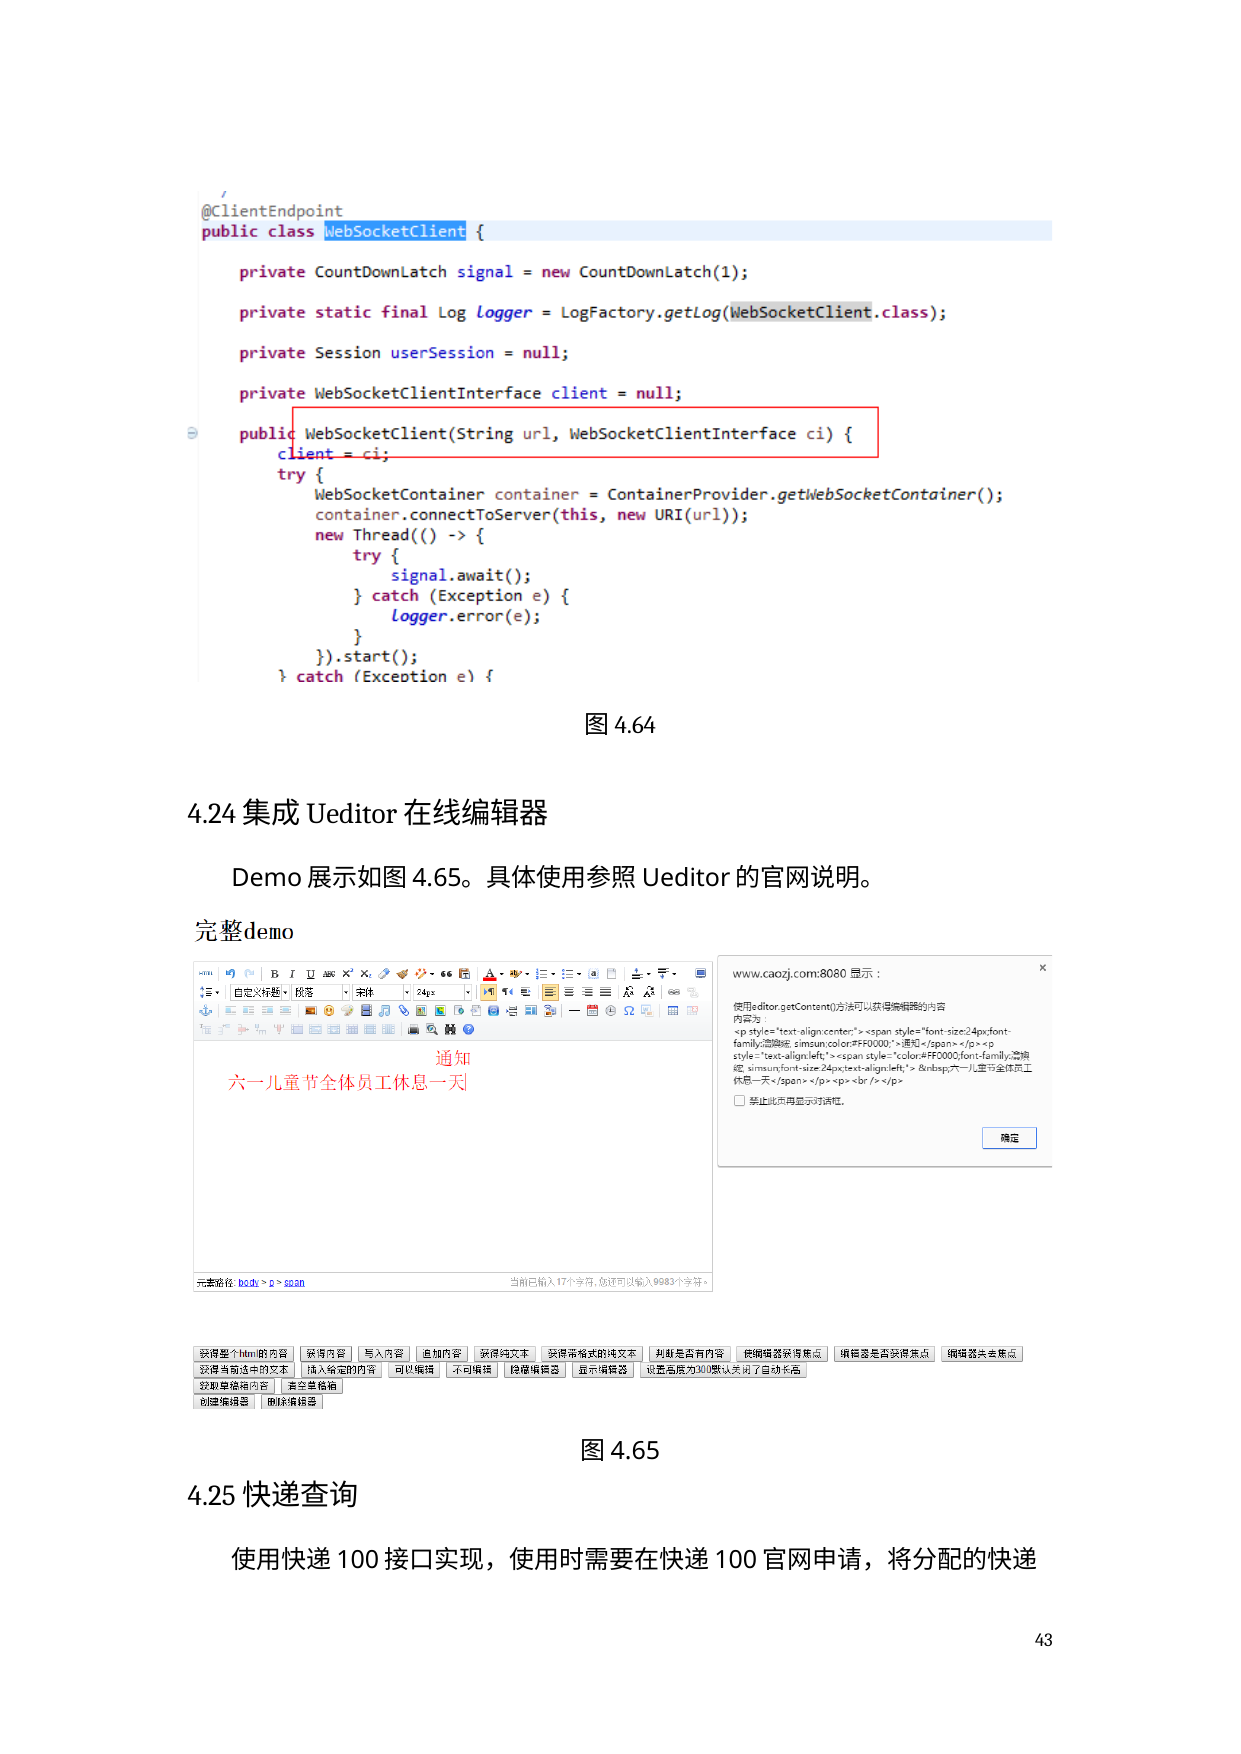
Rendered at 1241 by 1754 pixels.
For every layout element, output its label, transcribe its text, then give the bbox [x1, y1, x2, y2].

picture [187, 191, 1053, 682]
text 图4.64 [187, 701, 1053, 745]
text 图4.65 [187, 1427, 1053, 1471]
text 4.24集成Ueditor在线编辑器 [187, 789, 1053, 833]
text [187, 1536, 1053, 1580]
text Demo展示如图4.65。具体使用参照Ueditor的官网说明。 [187, 854, 1053, 898]
text 4.25 快递查询 [187, 1471, 1053, 1515]
picture [187, 916, 1053, 1409]
